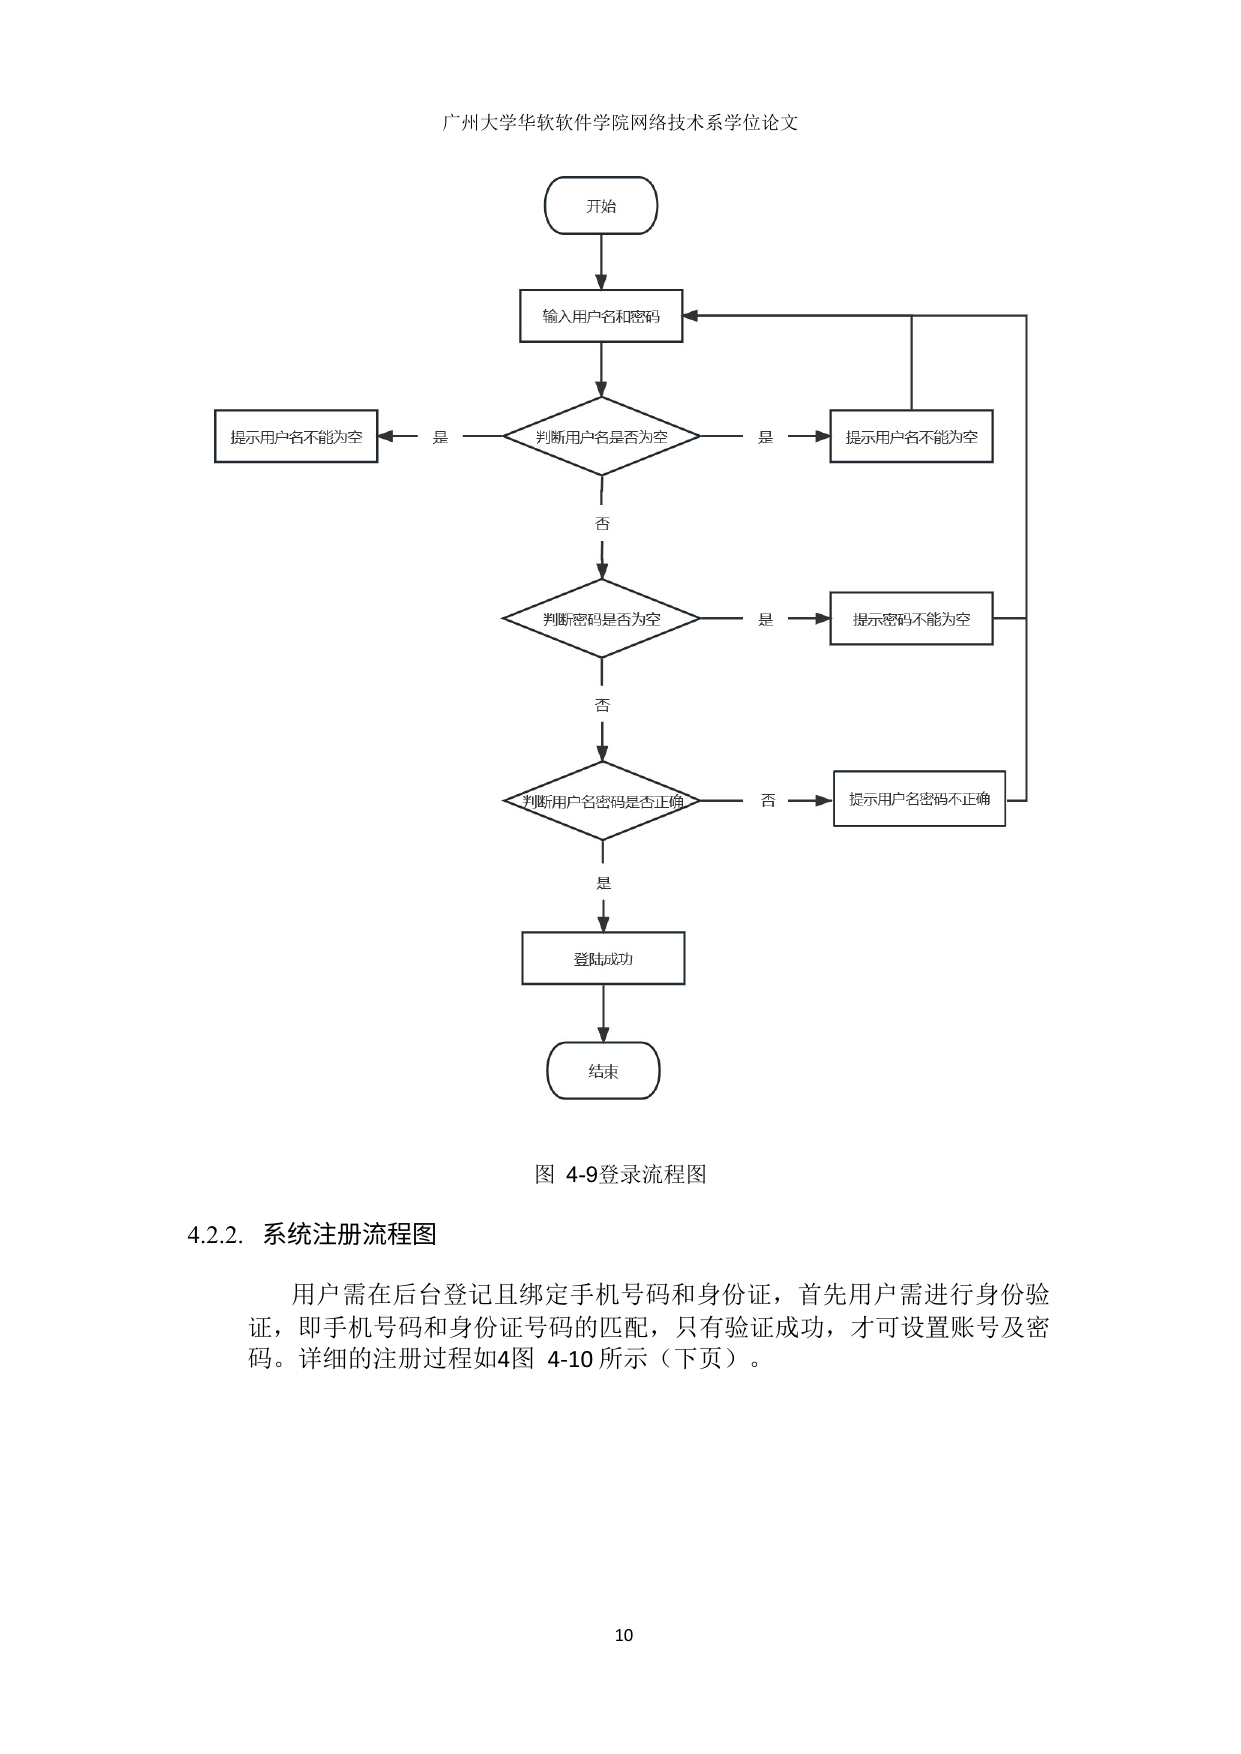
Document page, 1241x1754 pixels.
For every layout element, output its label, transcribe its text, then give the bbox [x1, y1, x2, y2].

subtitle 系统注册流程图 [187, 1217, 1053, 1249]
picture [187, 150, 1053, 1126]
